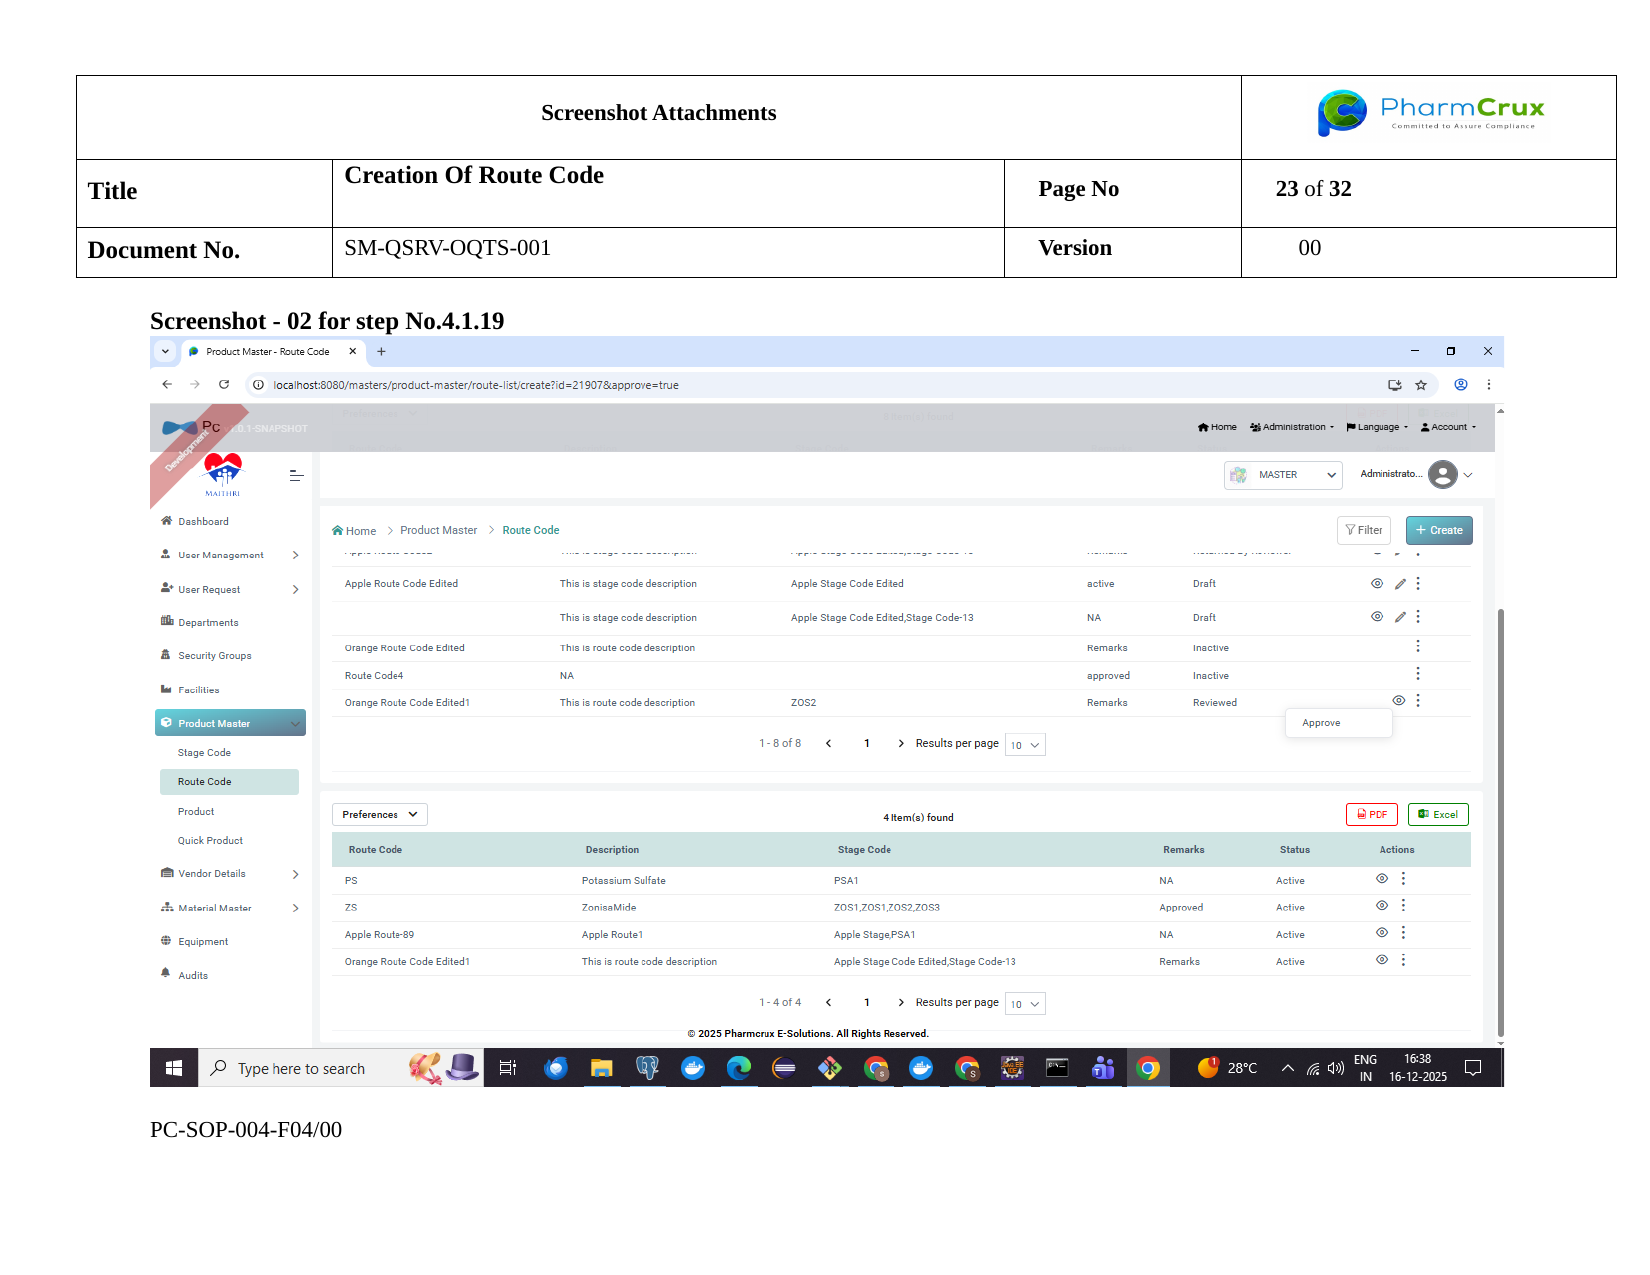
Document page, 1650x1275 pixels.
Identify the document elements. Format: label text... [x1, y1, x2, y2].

picture [1307, 82, 1551, 143]
text Screenshot - 02 for step No.4.1.19 [150, 306, 1500, 336]
picture [150, 336, 1505, 1087]
